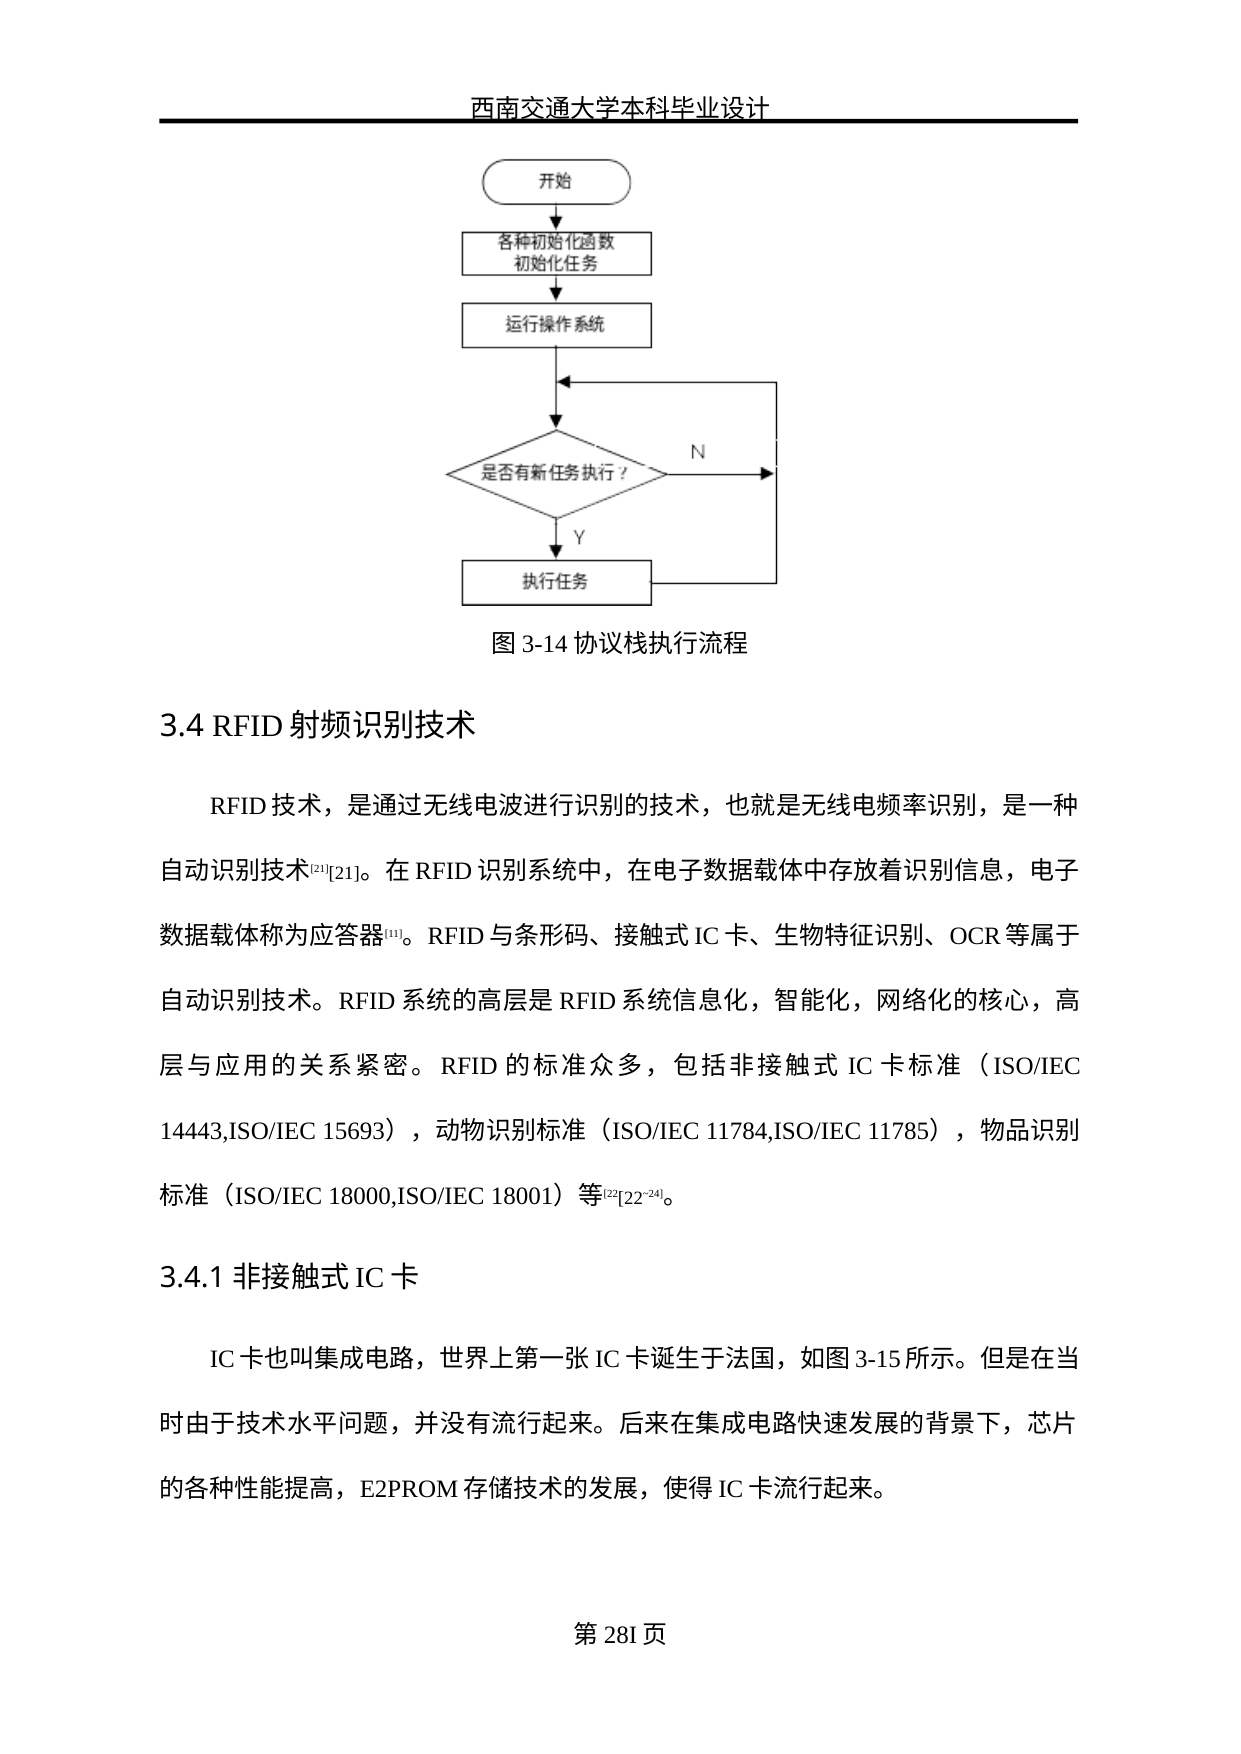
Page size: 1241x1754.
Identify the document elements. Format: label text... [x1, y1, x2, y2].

text 图3-14 协议栈执行流程 [159, 609, 1081, 674]
text RFID技术，是通过无线电波进行识别的技术，也就是无线电频率识别，是一种自动识别技术[21]。在RFID识别系统中，在电子数据载体中存放着识别信息，电子数据载体称为应答器[11]。RFID与条形码、接触式IC卡、生物特征识别、OCR等属于自动识别技术。RFID系统的高层是RFID系统信息化，智能化，网络化的核心，高层与应用的关系紧密。RFID的标准众多，包括非接触式IC卡标准（ISO/IEC 14443,ISO/IEC 15693），动物识别标准（ISO/IEC 11784,ISO/IEC 11785），物品识别标准（ISO/IEC 18000,ISO/IEC 18001）等[22~24]。 [159, 771, 1081, 1226]
text IC卡也叫集成电路，世界上第一张IC卡诞生于法国，如图3-15所示。但是在当时由于技术水平问题，并没有流行起来。后来在集成电路快速发展的背景下，芯片的各种性能提高，E2PROM存储技术的发展，使得IC卡流行起来。 [159, 1324, 1081, 1519]
text 3.4 RFID射频识别技术 [159, 690, 1081, 755]
subtitle 3.4.1 非接触式IC卡 [159, 1242, 1081, 1307]
